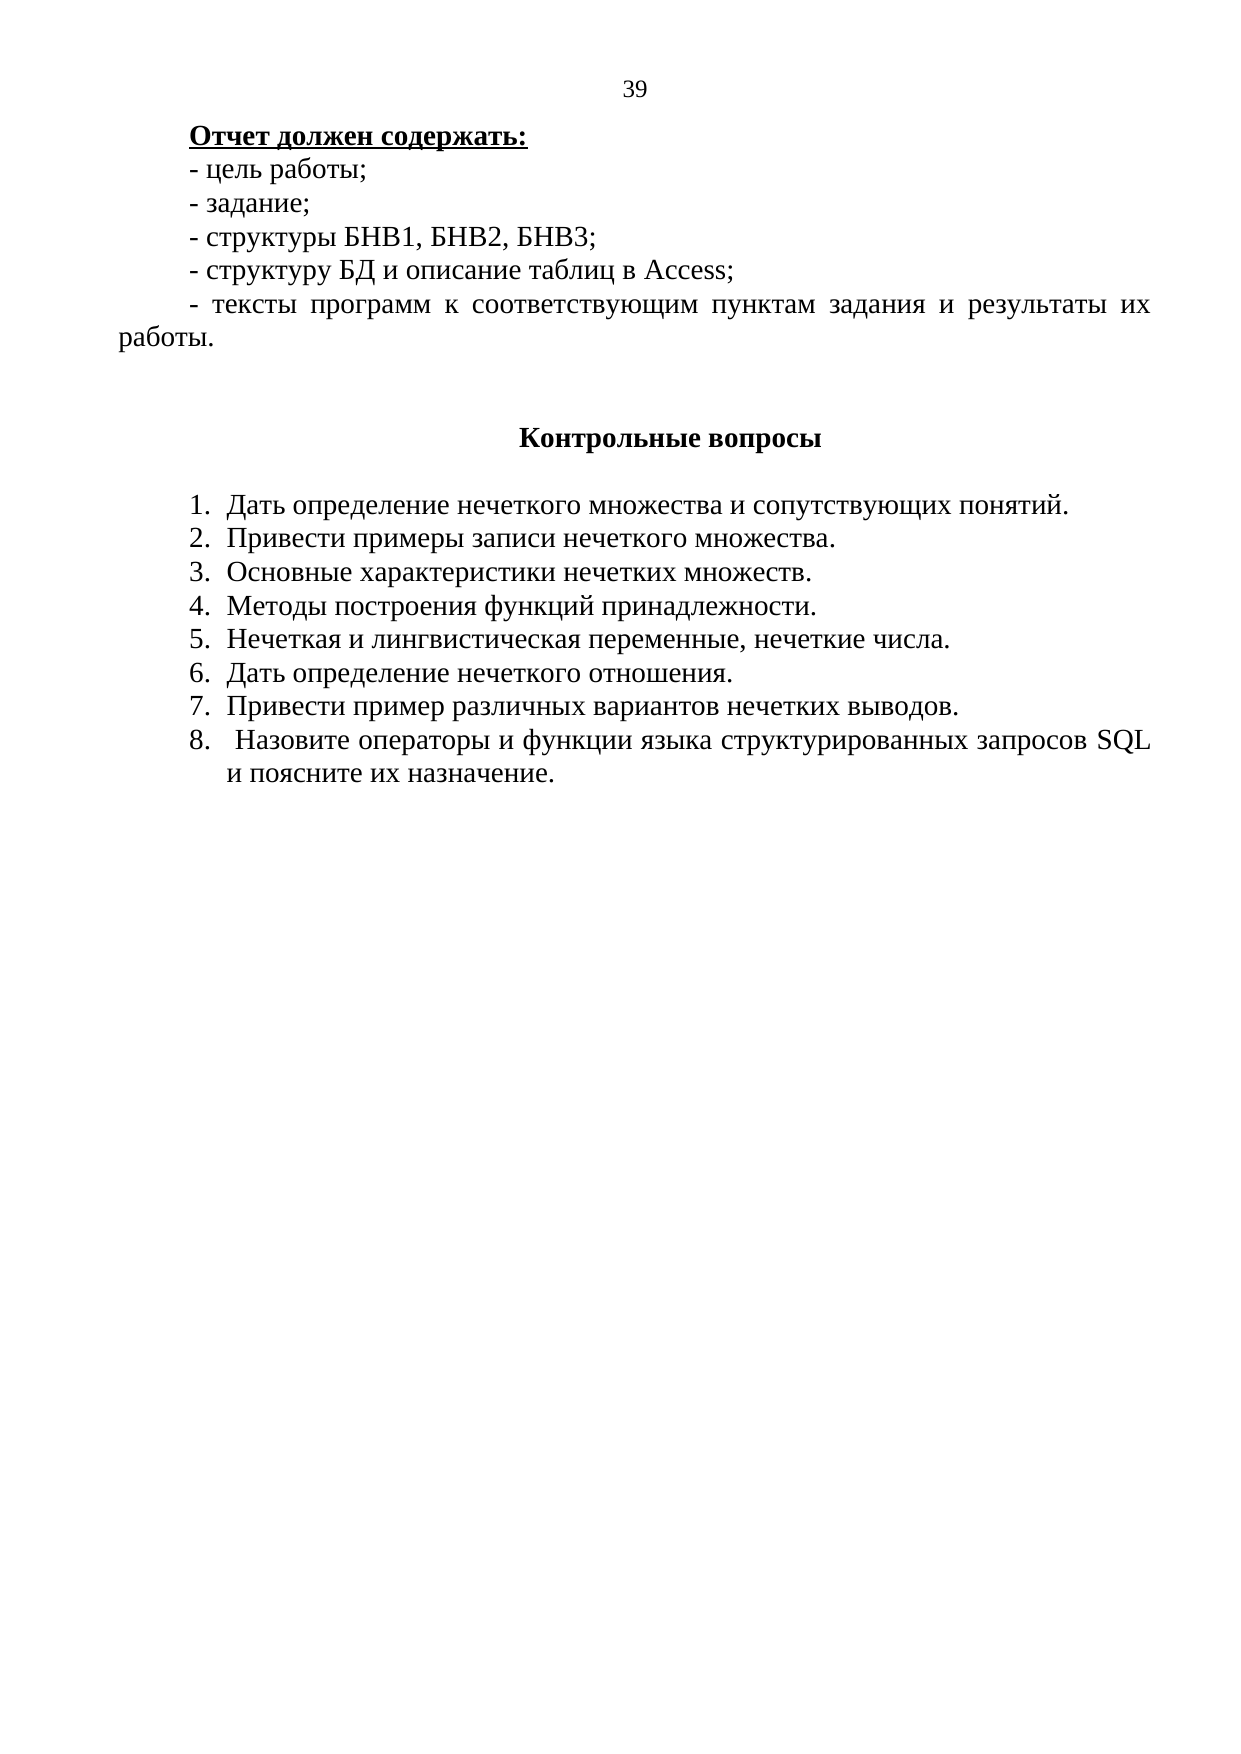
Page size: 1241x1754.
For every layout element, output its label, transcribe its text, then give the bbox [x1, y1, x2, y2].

list Дать определение нечеткого множества и сопутствующих понятий. [189, 487, 1152, 521]
list Дать определение нечеткого отношения. [189, 655, 1152, 688]
list Назовите операторы и функции языка структурированных запросов SQL и поясните их назначение. [189, 722, 1152, 789]
list Нечеткая и лингвистическая переменные, нечеткие числа. [189, 621, 1152, 655]
text - тексты программ к соответствующим пунктам задания и результаты их работы. [118, 286, 1152, 353]
text Контрольные вопросы [118, 420, 1152, 453]
text - цель работы; [118, 152, 1152, 185]
text - задание; [118, 185, 1152, 219]
list Методы построения функций принадлежности. [189, 588, 1152, 621]
text Отчет должен содержать: [118, 118, 1152, 152]
list Привести примеры записи нечеткого множества. [189, 521, 1152, 554]
list Привести пример различных вариантов нечетких выводов. [189, 688, 1152, 722]
text - структуру БД и описание таблиц в Access; [118, 252, 1152, 286]
text - структуры БНВ1, БНВ2, БНВ3; [118, 219, 1152, 252]
list Основные характеристики нечетких множеств. [189, 554, 1152, 588]
